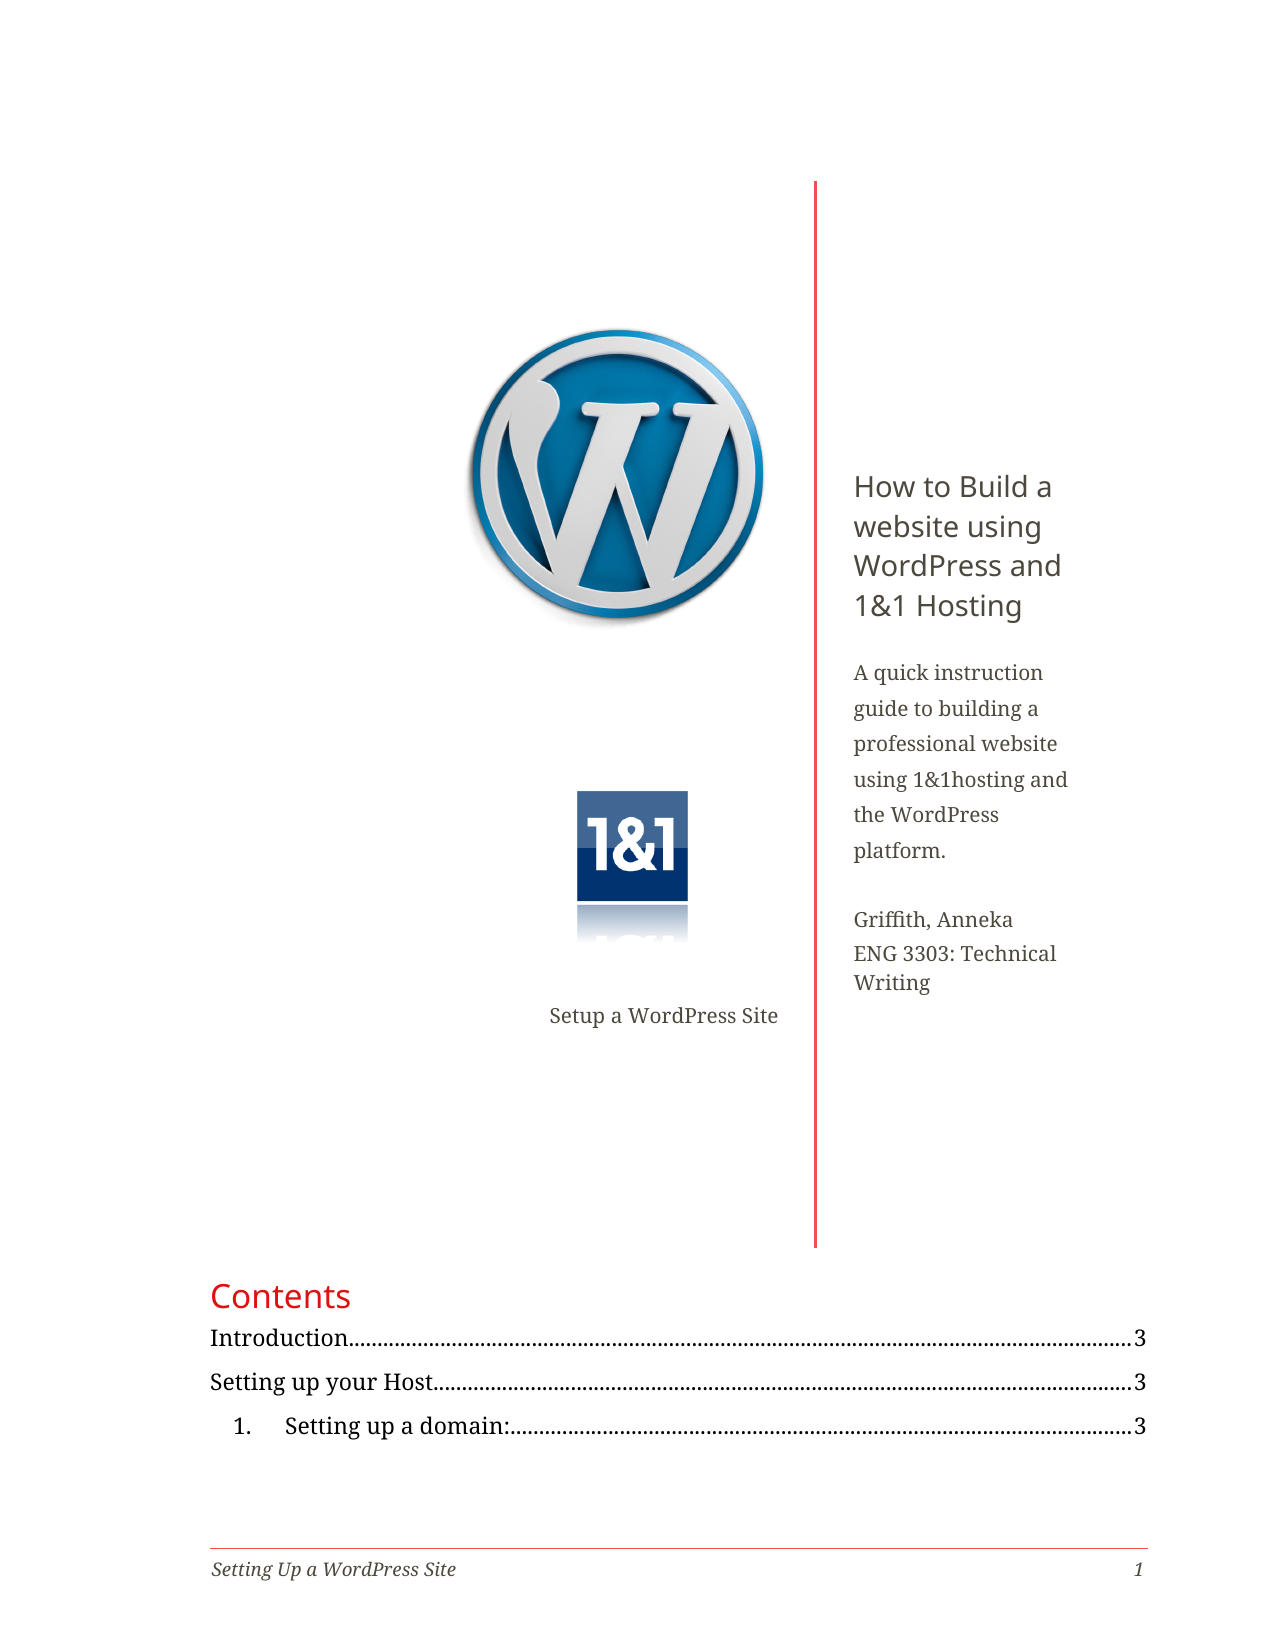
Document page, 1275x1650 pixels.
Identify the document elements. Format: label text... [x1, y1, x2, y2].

table_header [229, 181, 814, 1248]
table_header How to Build a website using WordPress and 1&1 Hosting [817, 181, 1129, 1248]
picture [457, 316, 779, 634]
picture [491, 745, 779, 961]
